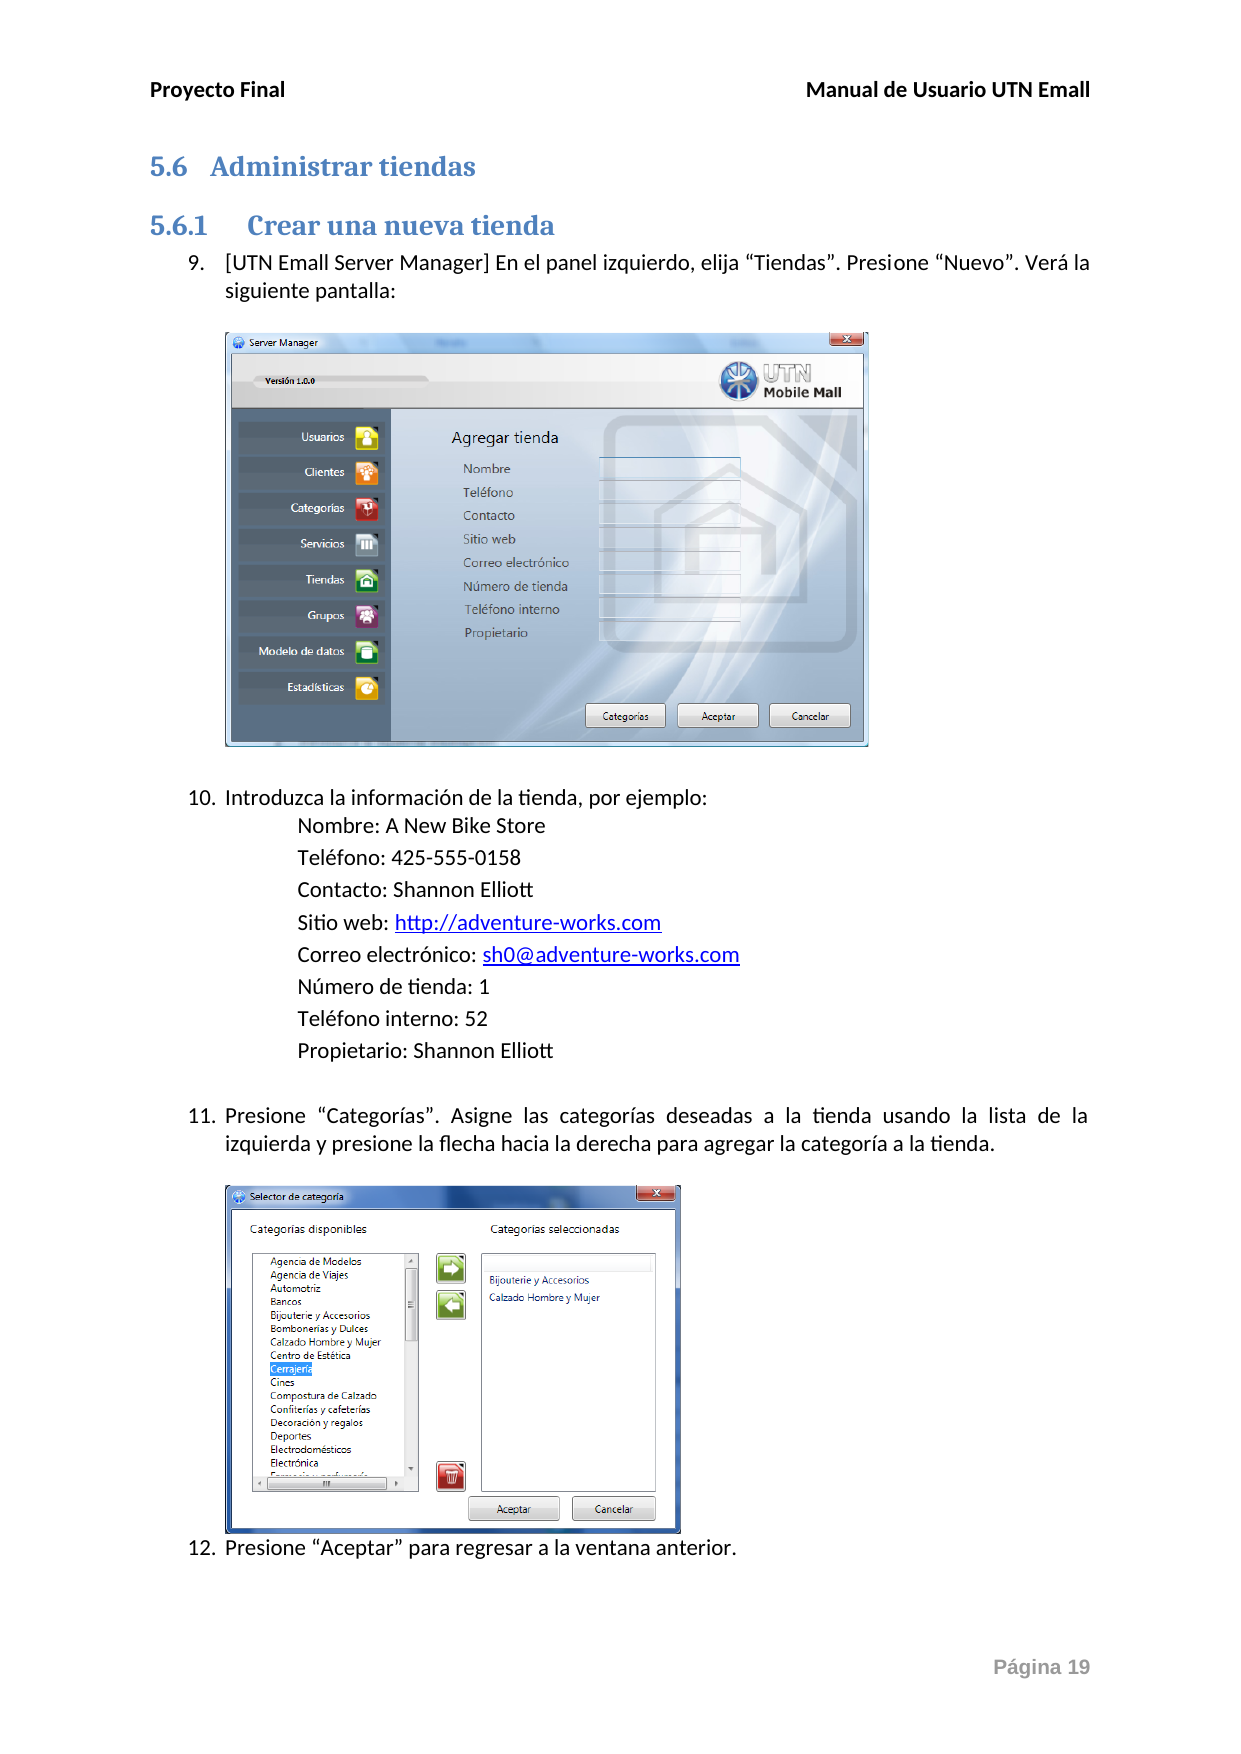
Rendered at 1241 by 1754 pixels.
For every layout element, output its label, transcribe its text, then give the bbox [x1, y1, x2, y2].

subtitle Crear una nueva tienda [150, 209, 1090, 243]
text Correo electrónico: sh0@adventure-works.com [297, 940, 1090, 968]
text Propietario: Shannon Elliott [297, 1036, 1090, 1064]
list Introduzca la información de la tienda, por ejemplo: [187, 783, 1090, 811]
text Teléfono interno: 52 [297, 1004, 1090, 1032]
list Presione “Aceptar” para regresar a la ventana anterior. [187, 1533, 1090, 1561]
list Presione “Categorías”. Asigne las categorías deseadas a la tienda usando la lista de la izquierda y presione la flecha hacia la derecha para agregar la categoría a la tienda. [187, 1101, 1090, 1157]
text Nombre: A New Bike Store [297, 811, 1090, 839]
text Número de tienda: 1 [297, 972, 1090, 1000]
picture [225, 1185, 681, 1534]
text Sitio web: http://adventure-works.com [297, 908, 1090, 936]
text Teléfono: 425-555-0158 [297, 843, 1090, 871]
list [UTN Emall Server Manager] En el panel izquierdo, elija “Tiendas”. Presione “Nuevo”. Verá la siguiente pantalla: [187, 248, 1090, 304]
text Contacto: Shannon Elliott [297, 876, 1090, 903]
picture [225, 332, 869, 747]
subtitle Administrar tiendas [150, 150, 1090, 183]
